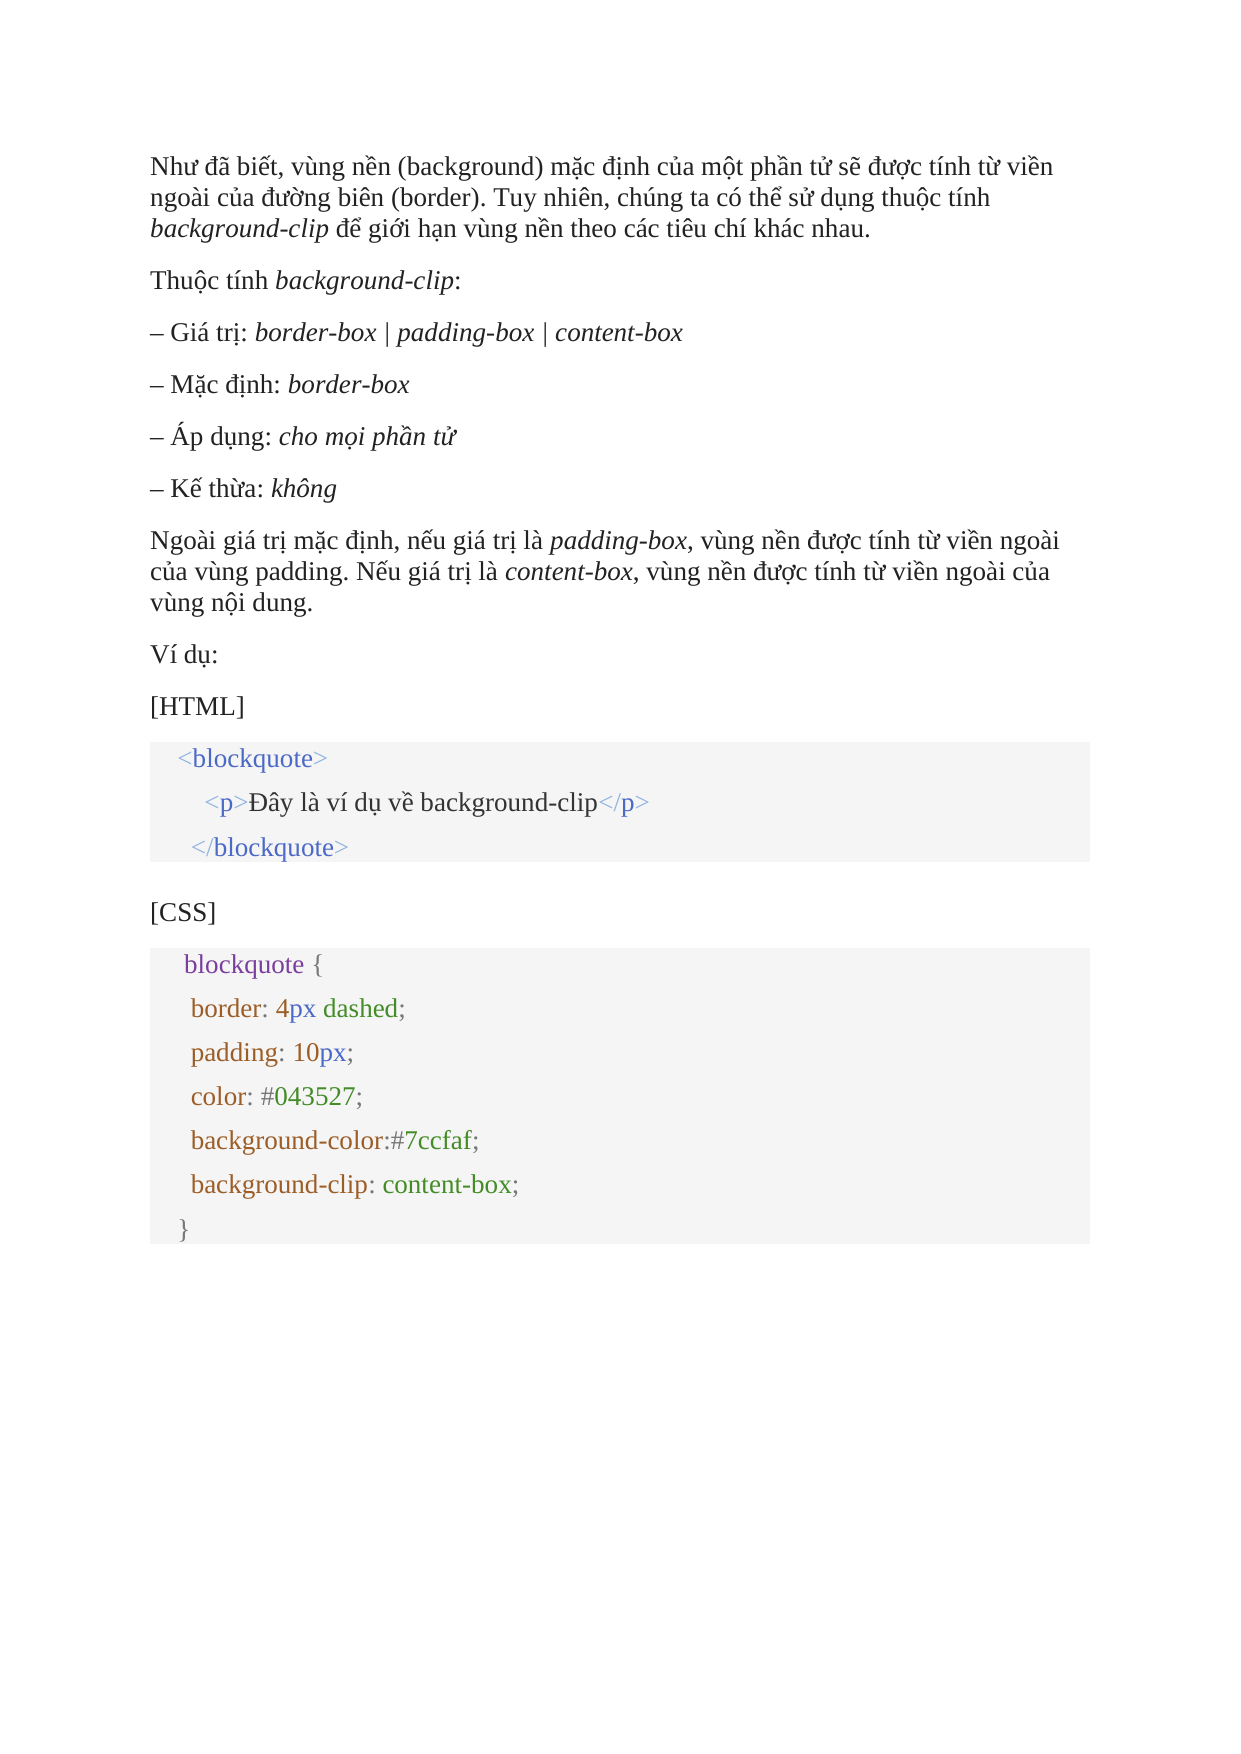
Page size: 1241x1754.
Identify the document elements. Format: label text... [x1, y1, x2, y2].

text Ví dụ: [150, 638, 1090, 669]
text [HTML] [150, 690, 1090, 722]
text background-color:#7ccfaf; [150, 1124, 1090, 1156]
text border: 4px dashed; [150, 992, 1090, 1023]
text – Mặc định: border-box [150, 368, 1090, 399]
text blockquote { [150, 948, 1090, 979]
text [CSS] [150, 896, 1090, 927]
text – Kế thừa: không [150, 472, 1090, 503]
text Như đã biết, vùng nền (background) mặc định của một phần tử sẽ được tính từ viền ngoài của đường biên (border). Tuy nhiên, chúng ta có thể sử dụng thuộc tính background-clip để giới hạn vùng nền theo các tiêu chí khác nhau. [150, 150, 1090, 243]
text background-clip: content-box; [150, 1168, 1090, 1200]
text padding: 10px; [150, 1036, 1090, 1067]
text Thuộc tính background-clip: [150, 264, 1090, 295]
text } [150, 1213, 1090, 1244]
text – Áp dụng: cho mọi phần tử [150, 420, 1090, 451]
text <p>Đây là ví dụ về background-clip</p> [150, 787, 1090, 818]
text </blockquote> [150, 831, 1090, 862]
text <blockquote> [150, 742, 1090, 773]
text – Giá trị: border-box | padding-box | content-box [150, 316, 1090, 347]
text Ngoài giá trị mặc định, nếu giá trị là padding-box, vùng nền được tính từ viền ngoài của vùng padding. Nếu giá trị là content-box, vùng nền được tính từ viền ngoài của vùng nội dung. [150, 524, 1090, 618]
text color: #043527; [150, 1080, 1090, 1111]
